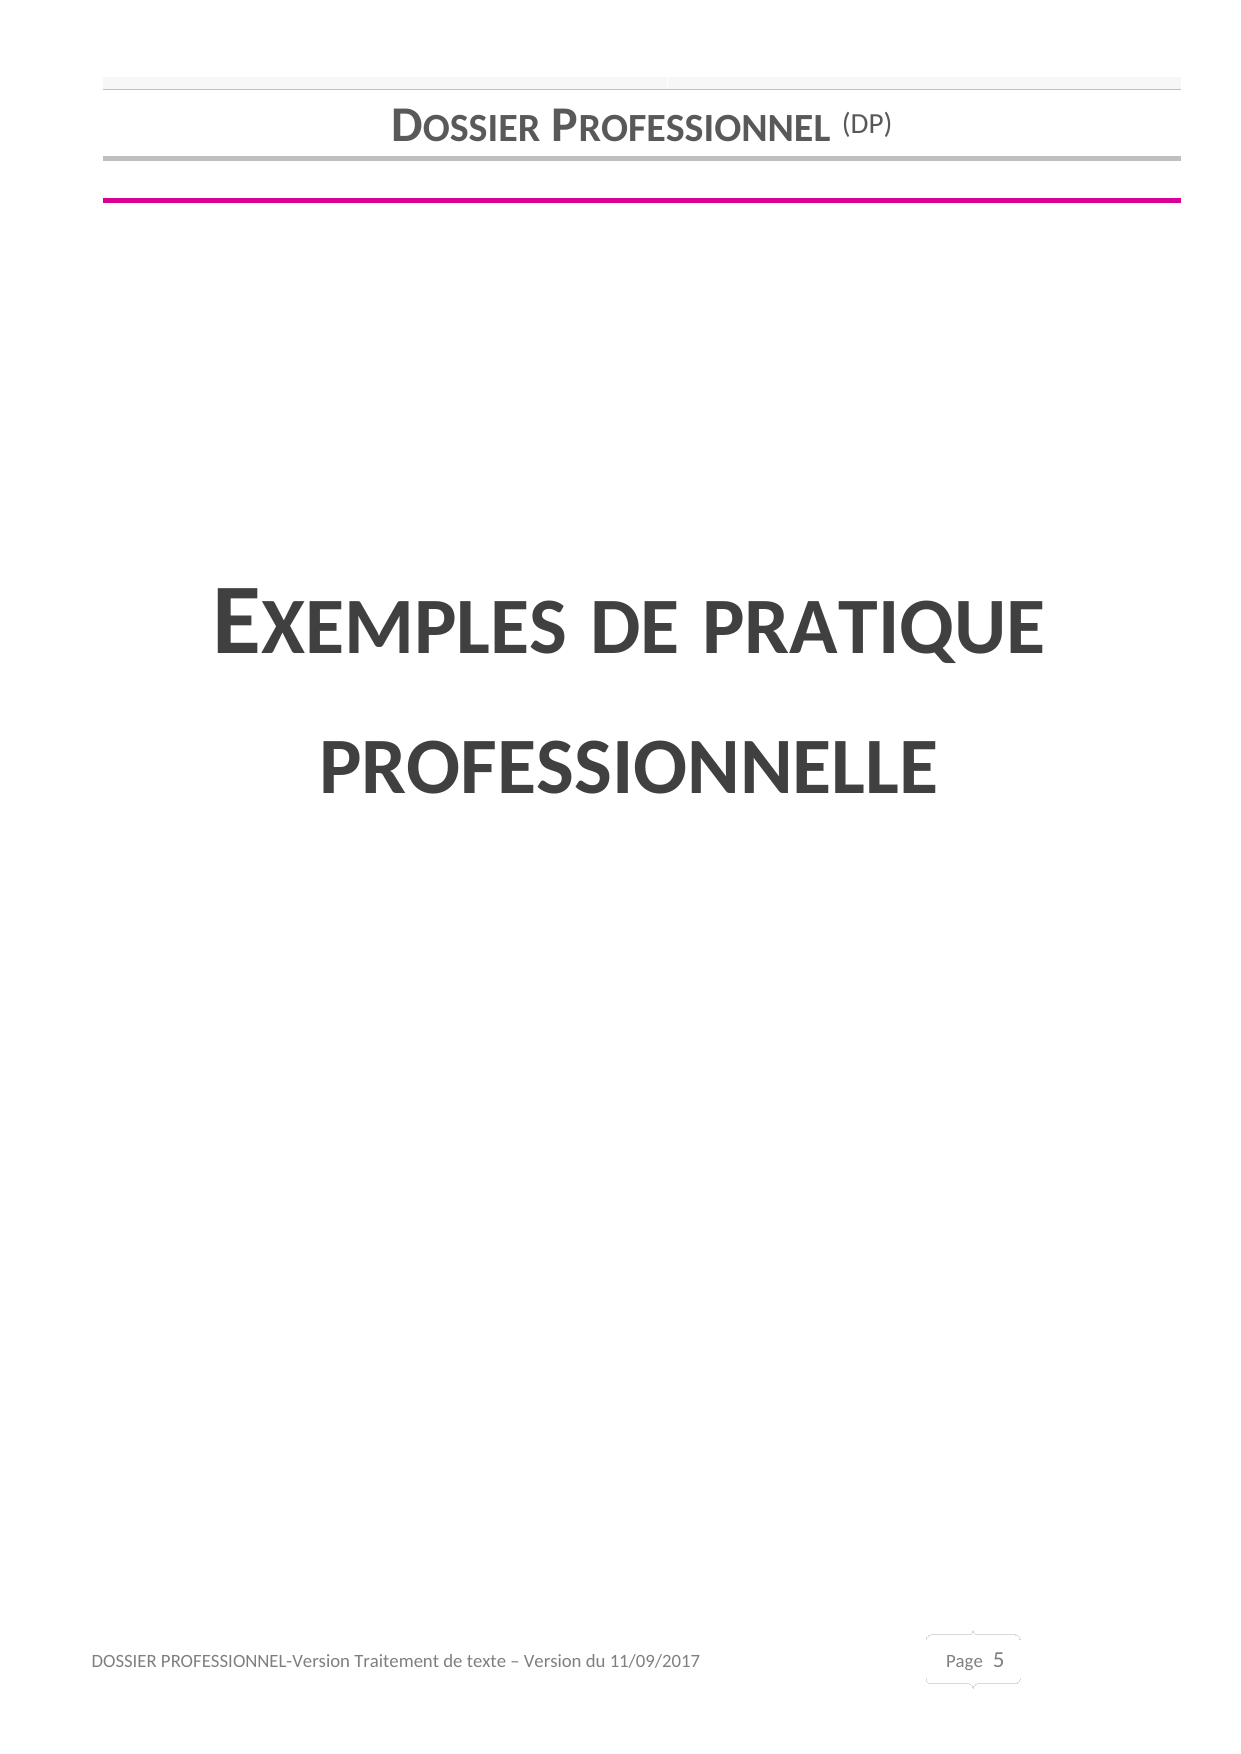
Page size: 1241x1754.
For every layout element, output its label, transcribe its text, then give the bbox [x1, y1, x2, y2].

text Exemples de pratique [136, 557, 1122, 679]
text professionnelle [136, 697, 1122, 819]
